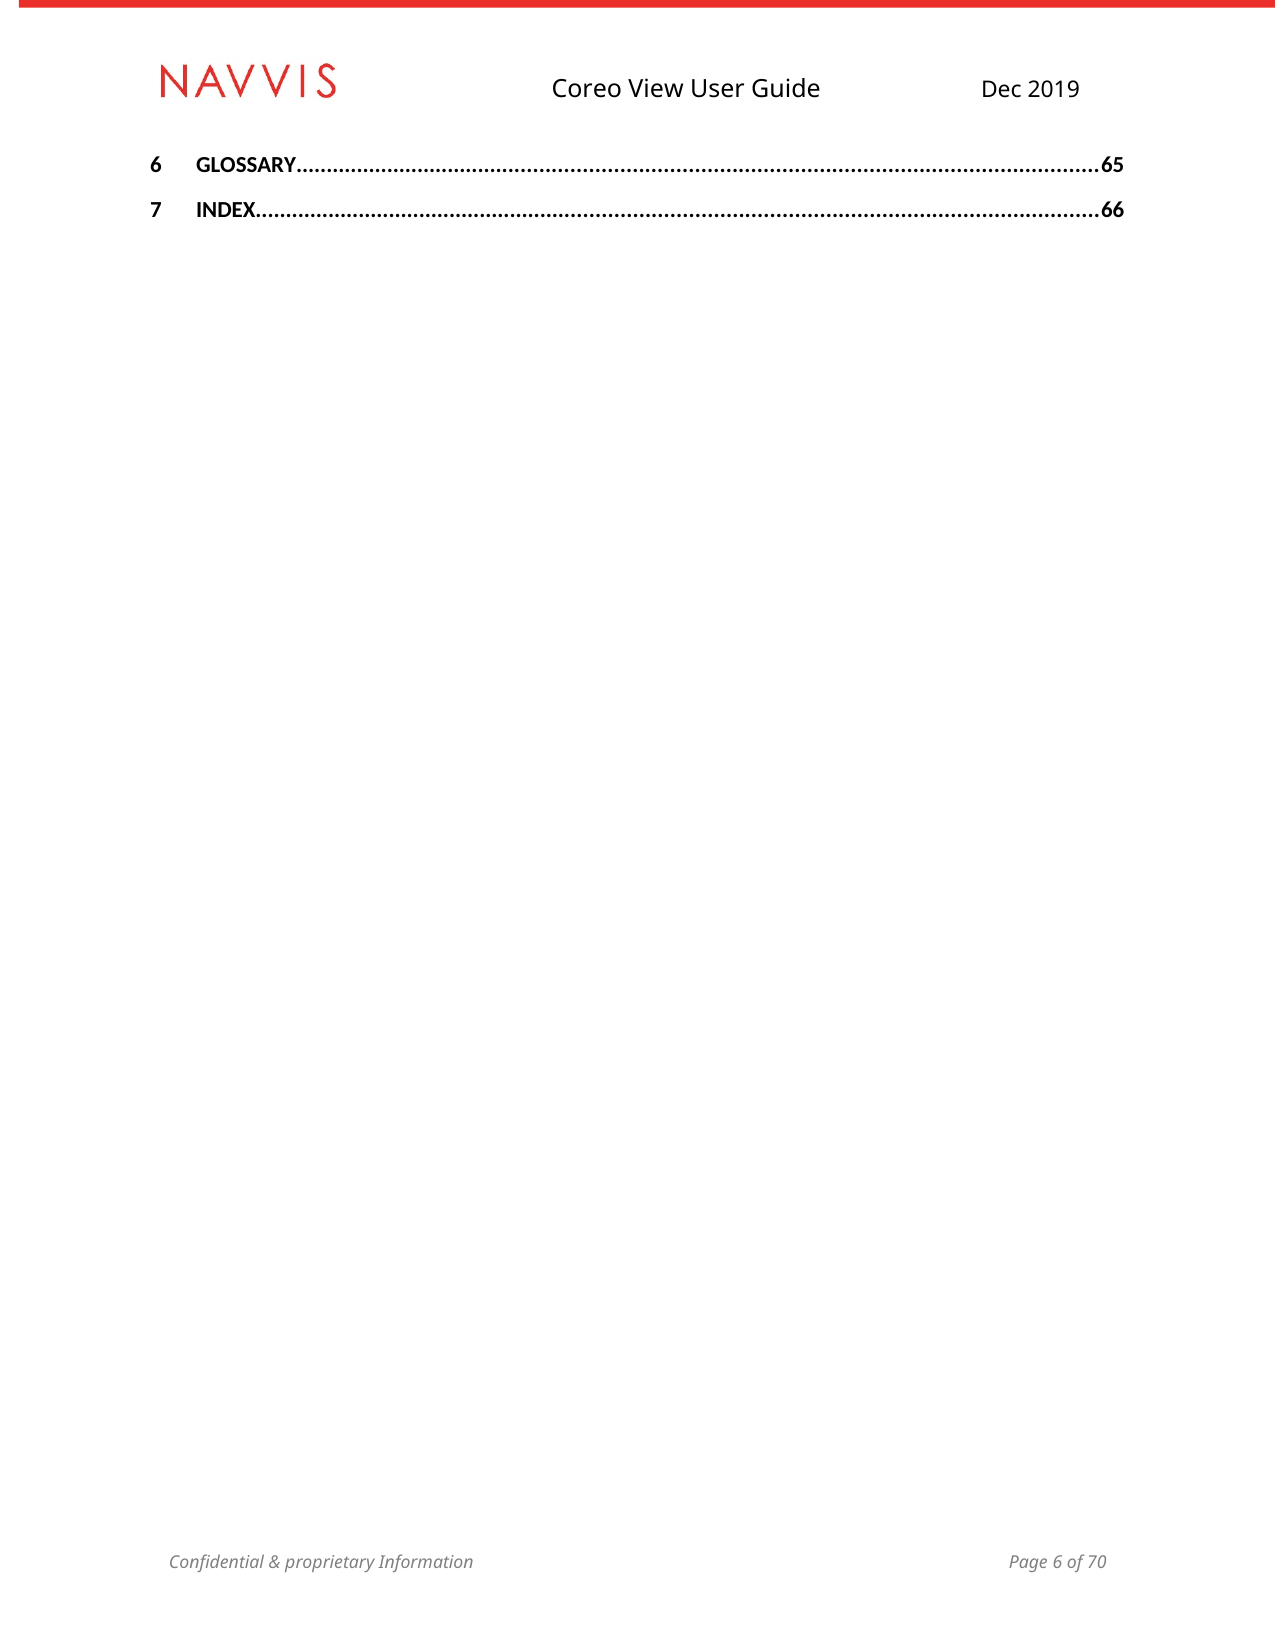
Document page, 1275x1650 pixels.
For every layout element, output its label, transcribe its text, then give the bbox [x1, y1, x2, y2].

picture [150, 57, 346, 105]
text 6 Glossary 65 [150, 150, 1125, 178]
text 7 Index 66 [150, 195, 1125, 223]
